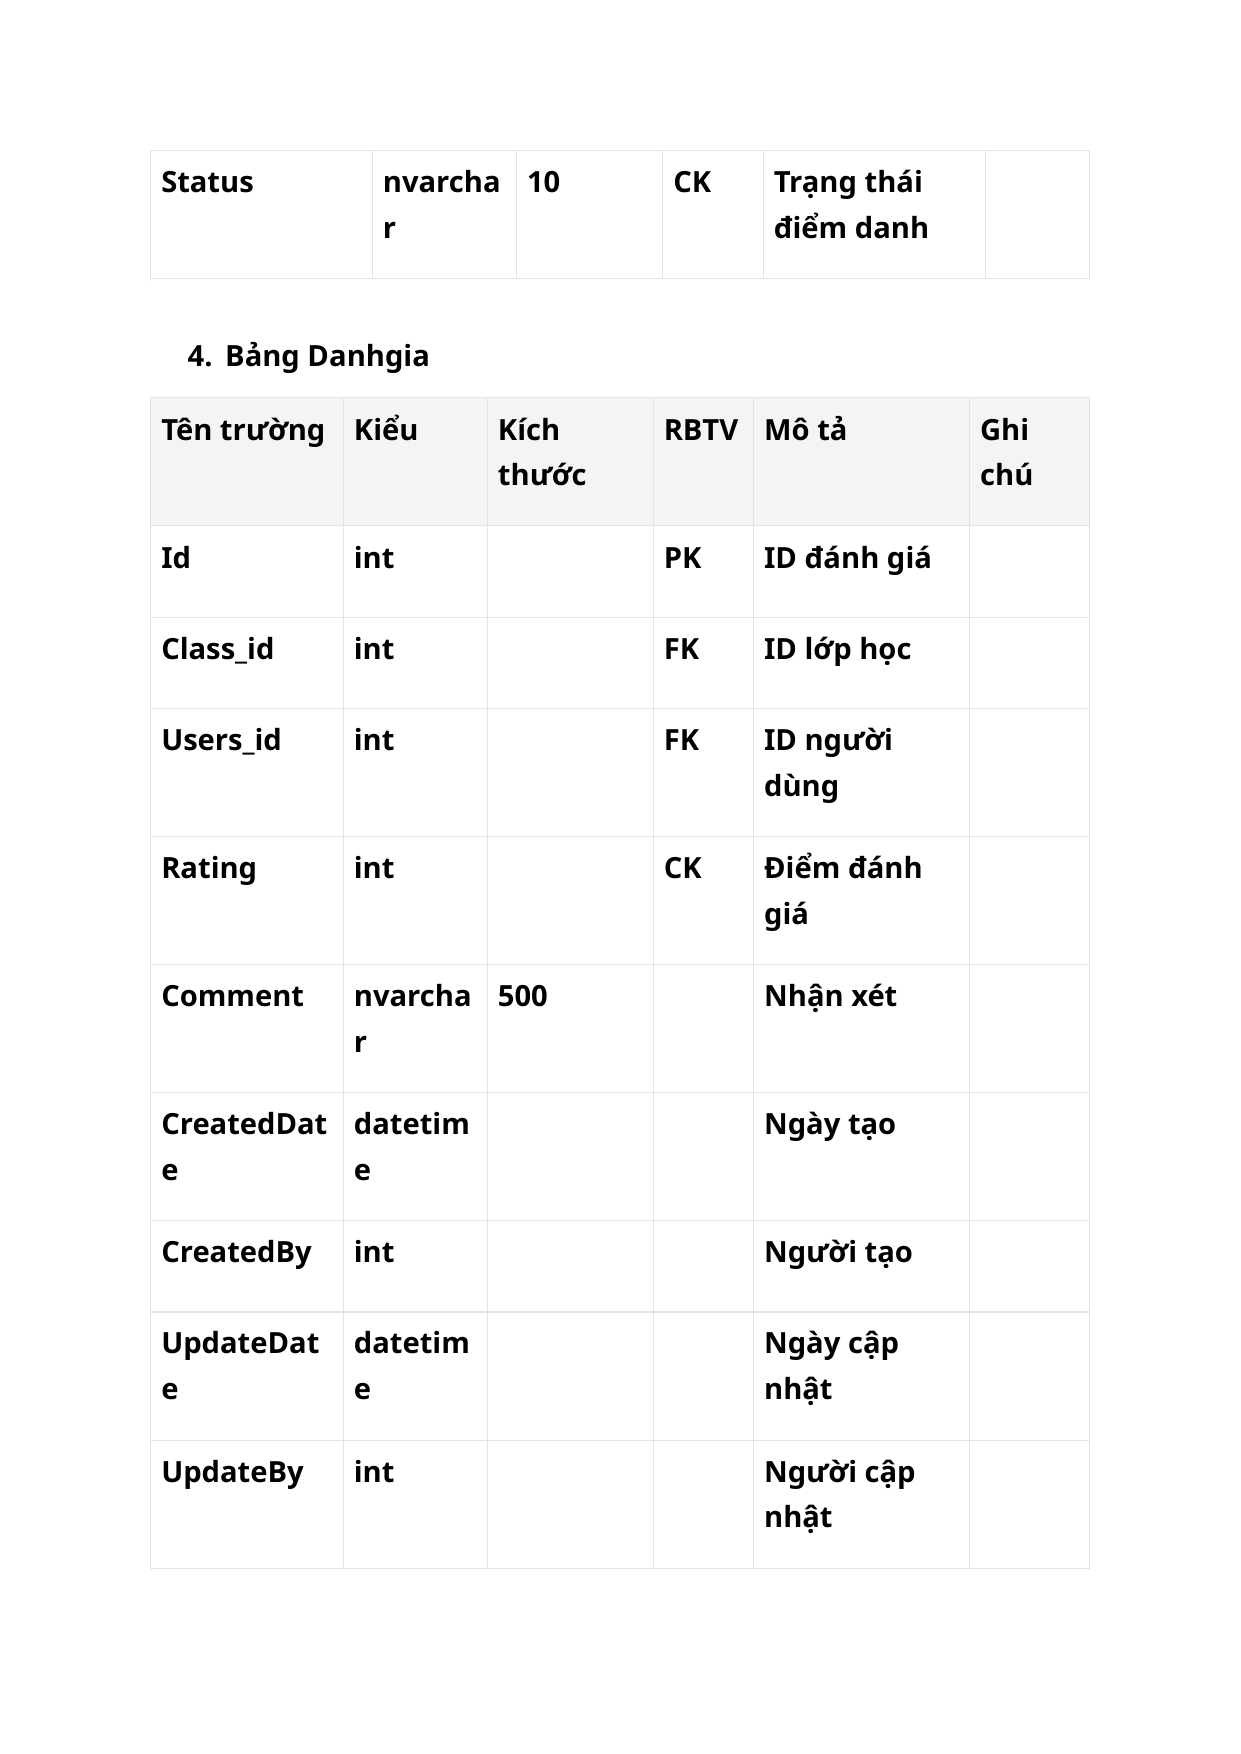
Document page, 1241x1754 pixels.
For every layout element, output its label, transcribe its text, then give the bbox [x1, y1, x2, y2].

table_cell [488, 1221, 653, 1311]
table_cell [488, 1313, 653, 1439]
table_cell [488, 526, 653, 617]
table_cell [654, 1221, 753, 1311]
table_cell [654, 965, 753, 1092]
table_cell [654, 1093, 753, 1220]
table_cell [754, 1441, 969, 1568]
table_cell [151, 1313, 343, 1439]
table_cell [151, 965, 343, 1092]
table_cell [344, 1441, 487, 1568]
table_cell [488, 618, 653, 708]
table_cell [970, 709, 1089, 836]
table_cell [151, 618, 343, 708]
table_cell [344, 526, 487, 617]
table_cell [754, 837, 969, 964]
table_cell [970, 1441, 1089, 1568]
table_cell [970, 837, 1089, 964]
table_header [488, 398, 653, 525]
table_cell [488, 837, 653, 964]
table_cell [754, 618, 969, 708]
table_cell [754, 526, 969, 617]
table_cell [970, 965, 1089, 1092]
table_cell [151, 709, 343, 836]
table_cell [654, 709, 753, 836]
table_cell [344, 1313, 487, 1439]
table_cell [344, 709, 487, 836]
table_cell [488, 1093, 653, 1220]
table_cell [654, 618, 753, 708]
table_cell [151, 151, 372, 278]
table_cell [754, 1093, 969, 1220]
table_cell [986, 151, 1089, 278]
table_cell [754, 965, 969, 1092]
list Bảng Danhgia [187, 335, 1090, 375]
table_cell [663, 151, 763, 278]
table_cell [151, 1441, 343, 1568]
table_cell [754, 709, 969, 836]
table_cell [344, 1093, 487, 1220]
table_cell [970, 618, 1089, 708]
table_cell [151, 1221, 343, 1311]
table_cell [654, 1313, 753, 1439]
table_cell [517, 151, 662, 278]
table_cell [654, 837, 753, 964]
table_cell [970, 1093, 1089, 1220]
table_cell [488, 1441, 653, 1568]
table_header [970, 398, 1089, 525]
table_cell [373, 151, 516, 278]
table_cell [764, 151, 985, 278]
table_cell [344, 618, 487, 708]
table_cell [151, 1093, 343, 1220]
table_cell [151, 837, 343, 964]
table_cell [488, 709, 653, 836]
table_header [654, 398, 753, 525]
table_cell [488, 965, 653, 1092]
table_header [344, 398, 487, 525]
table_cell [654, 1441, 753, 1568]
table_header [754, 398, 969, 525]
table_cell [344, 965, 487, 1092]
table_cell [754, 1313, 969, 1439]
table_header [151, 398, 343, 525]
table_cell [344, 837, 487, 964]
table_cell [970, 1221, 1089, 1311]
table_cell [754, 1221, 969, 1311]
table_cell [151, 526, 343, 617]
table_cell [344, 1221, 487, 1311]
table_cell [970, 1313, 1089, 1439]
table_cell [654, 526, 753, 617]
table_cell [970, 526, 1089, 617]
